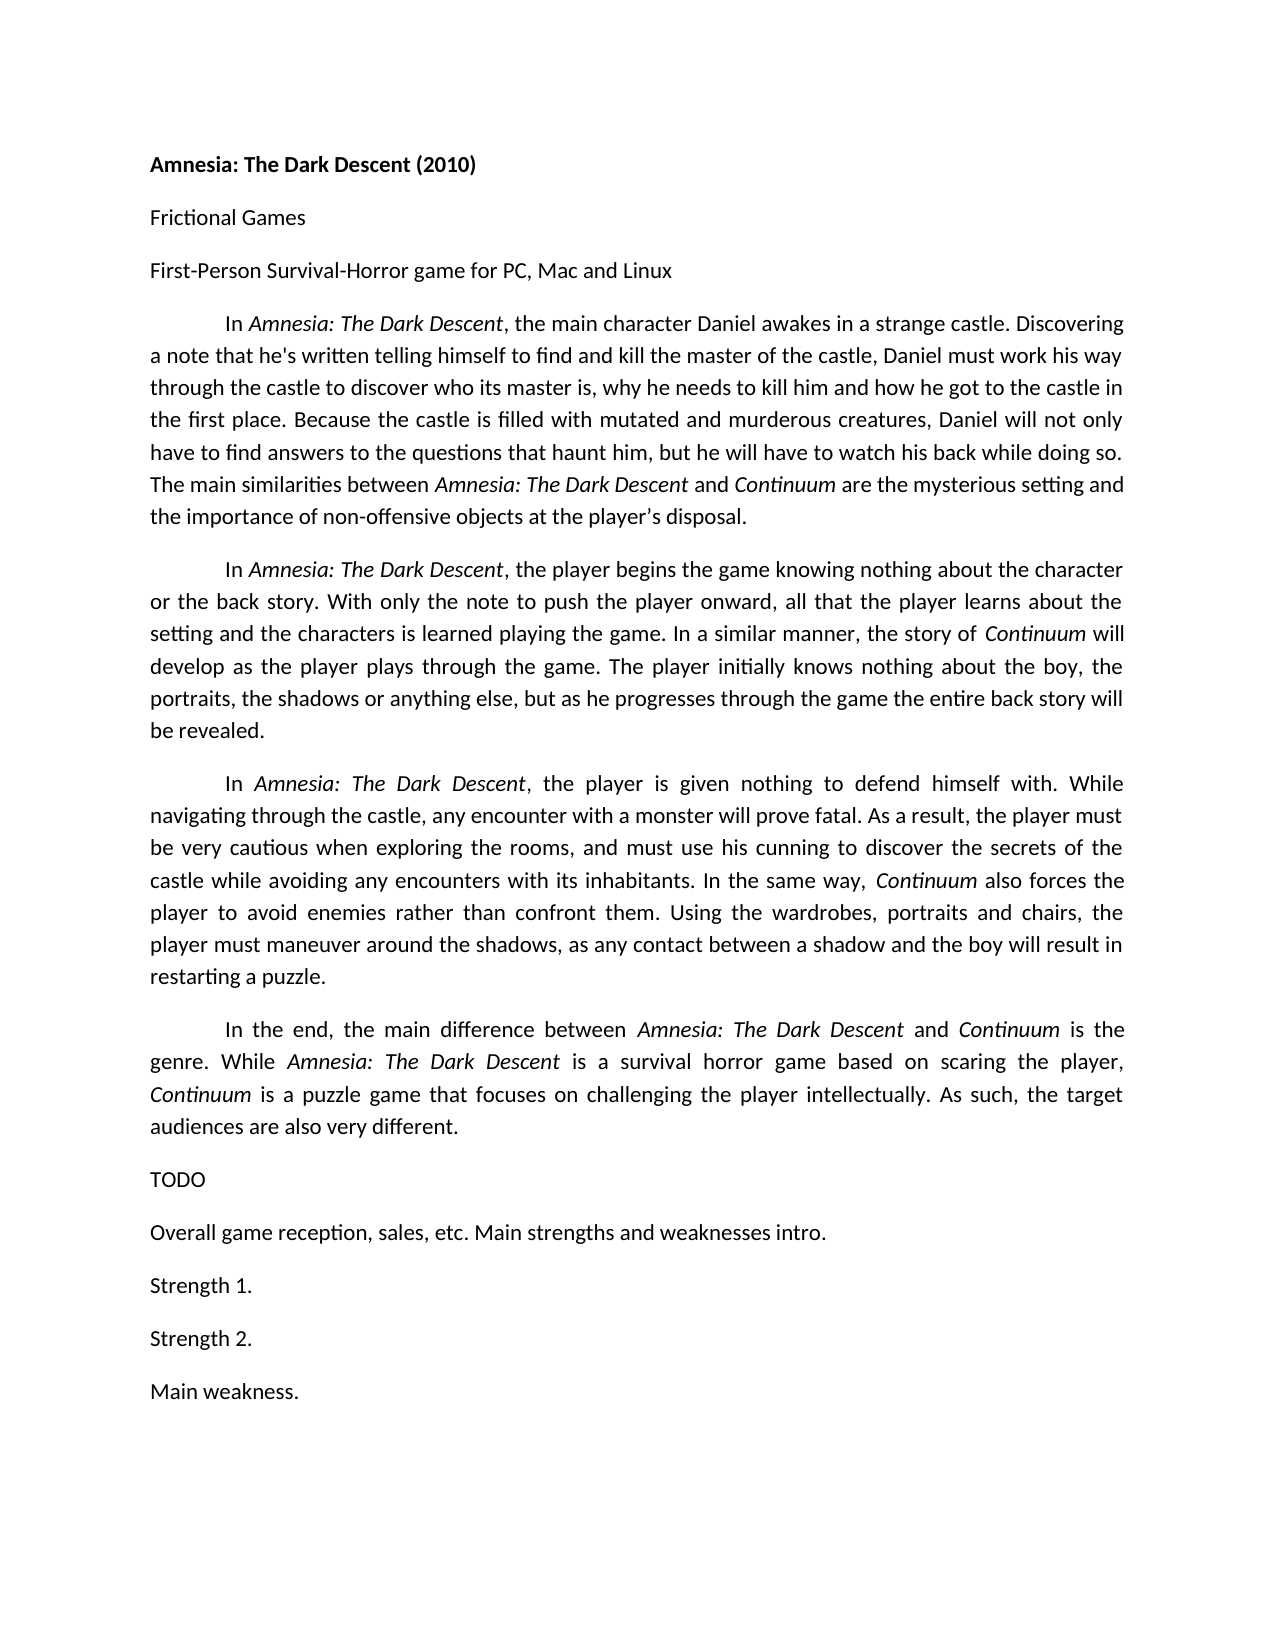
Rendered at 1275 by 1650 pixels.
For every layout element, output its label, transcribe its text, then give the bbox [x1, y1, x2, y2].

text In Amnesia: The Dark Descent, the player is given nothing to defend himself with. While navigating through the castle, any encounter with a monster will prove fatal. As a result, the player must be very cautious when exploring the rooms, and must use his cunning to discover the secrets of the castle while avoiding any encounters with its inhabitants. In the same way, Continuum also forces the player to avoid enemies rather than confront them. Using the wardrobes, portraits and chairs, the player must maneuver around the shadows, as any contact between a shadow and the boy will result in restarting a puzzle. [150, 769, 1125, 990]
text Amnesia: The Dark Descent (2010) [150, 150, 1125, 178]
text TODO [150, 1165, 1125, 1193]
text In Amnesia: The Dark Descent, the main character Daniel awakes in a strange castle. Discovering a note that he's written telling himself to find and kill the master of the castle, Daniel must work his way through the castle to discover who its master is, why he needs to kill him and how he got to the castle in the first place. Because the castle is filled with mutated and murderous creatures, Daniel will not only have to find answers to the questions that haunt him, but he will have to watch his back while doing so. The main similarities between Amnesia: The Dark Descent and Continuum are the mysterious setting and the importance of non-offensive objects at the player’s disposal. [150, 309, 1125, 530]
text In Amnesia: The Dark Descent, the player begins the game knowing nothing about the character or the back story. With only the note to push the player onward, all that the player learns about the setting and the characters is learned playing the game. In a similar manner, the story of Continuum will develop as the player plays through the game. The player initially knows nothing about the boy, the portraits, the shadows or anything else, but as he progresses through the game the entire back story will be revealed. [150, 555, 1125, 744]
text First-Person Survival-Horror game for PC, Mac and Linux [150, 256, 1125, 284]
text Main weakness. [150, 1377, 1125, 1405]
text Frictional Games [150, 203, 1125, 231]
text In the end, the main difference between Amnesia: The Dark Descent and Continuum is the genre. While Amnesia: The Dark Descent is a survival horror game based on scaring the player, Continuum is a puzzle game that focuses on challenging the player intellectually. As such, the target audiences are also very different. [150, 1015, 1125, 1140]
text Overall game reception, sales, etc. Main strengths and weaknesses intro. [150, 1218, 1125, 1246]
text Strength 1. [150, 1271, 1125, 1299]
text Strength 2. [150, 1324, 1125, 1352]
